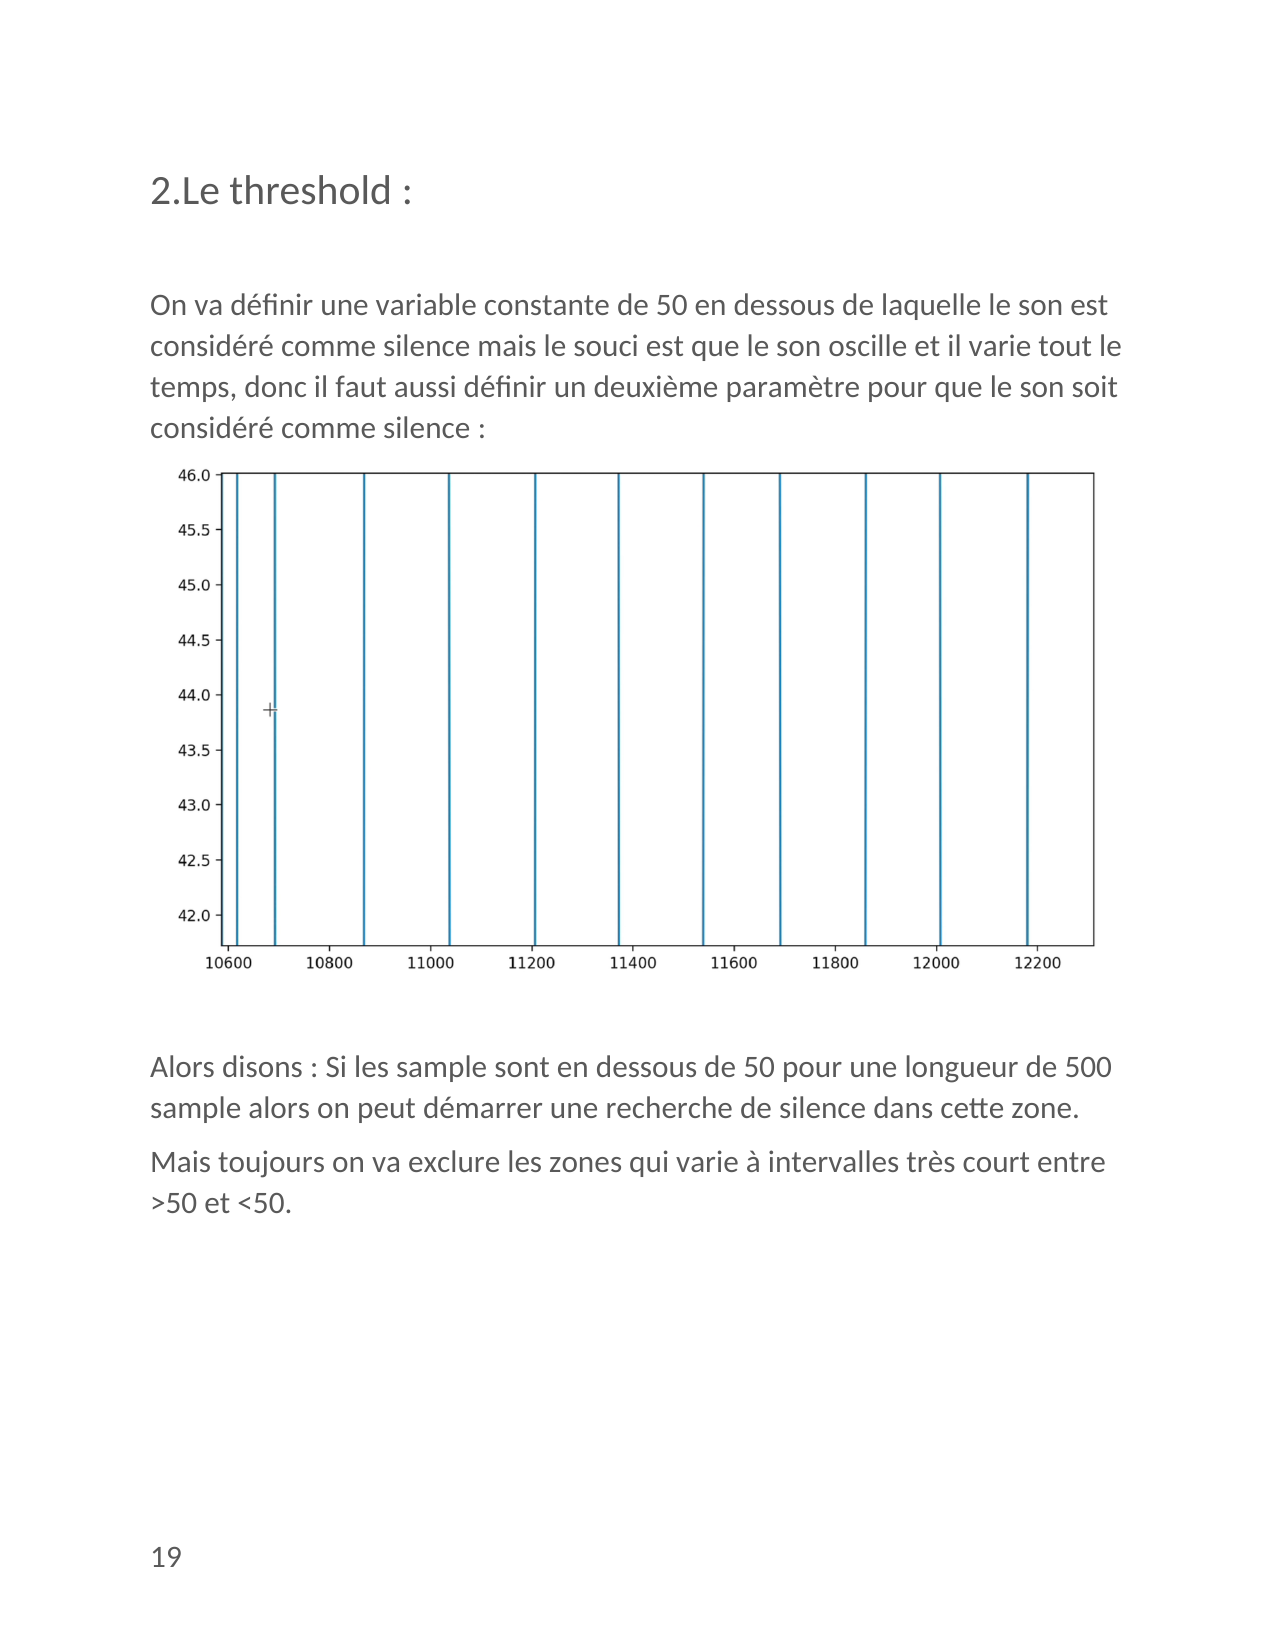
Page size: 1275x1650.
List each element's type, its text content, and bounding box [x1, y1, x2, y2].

subtitle 2.Le threshold : [150, 164, 1125, 215]
text On va définir une variable constante de 50 en dessous de laquelle le son est considéré comme silence mais le souci est que le son oscille et il varie tout le temps, donc il faut aussi définir un deuxième paramètre pour que le son soit considéré comme silence : [150, 285, 1125, 447]
text Mais toujours on va exclure les zones qui varie à intervalles très court entre >50 et <50. [150, 1142, 1125, 1221]
text Alors disons : Si les sample sont en dessous de 50 pour une longueur de 500 sample alors on peut démarrer une recherche de silence dans cette zone. [150, 1047, 1125, 1126]
picture [150, 462, 1125, 978]
